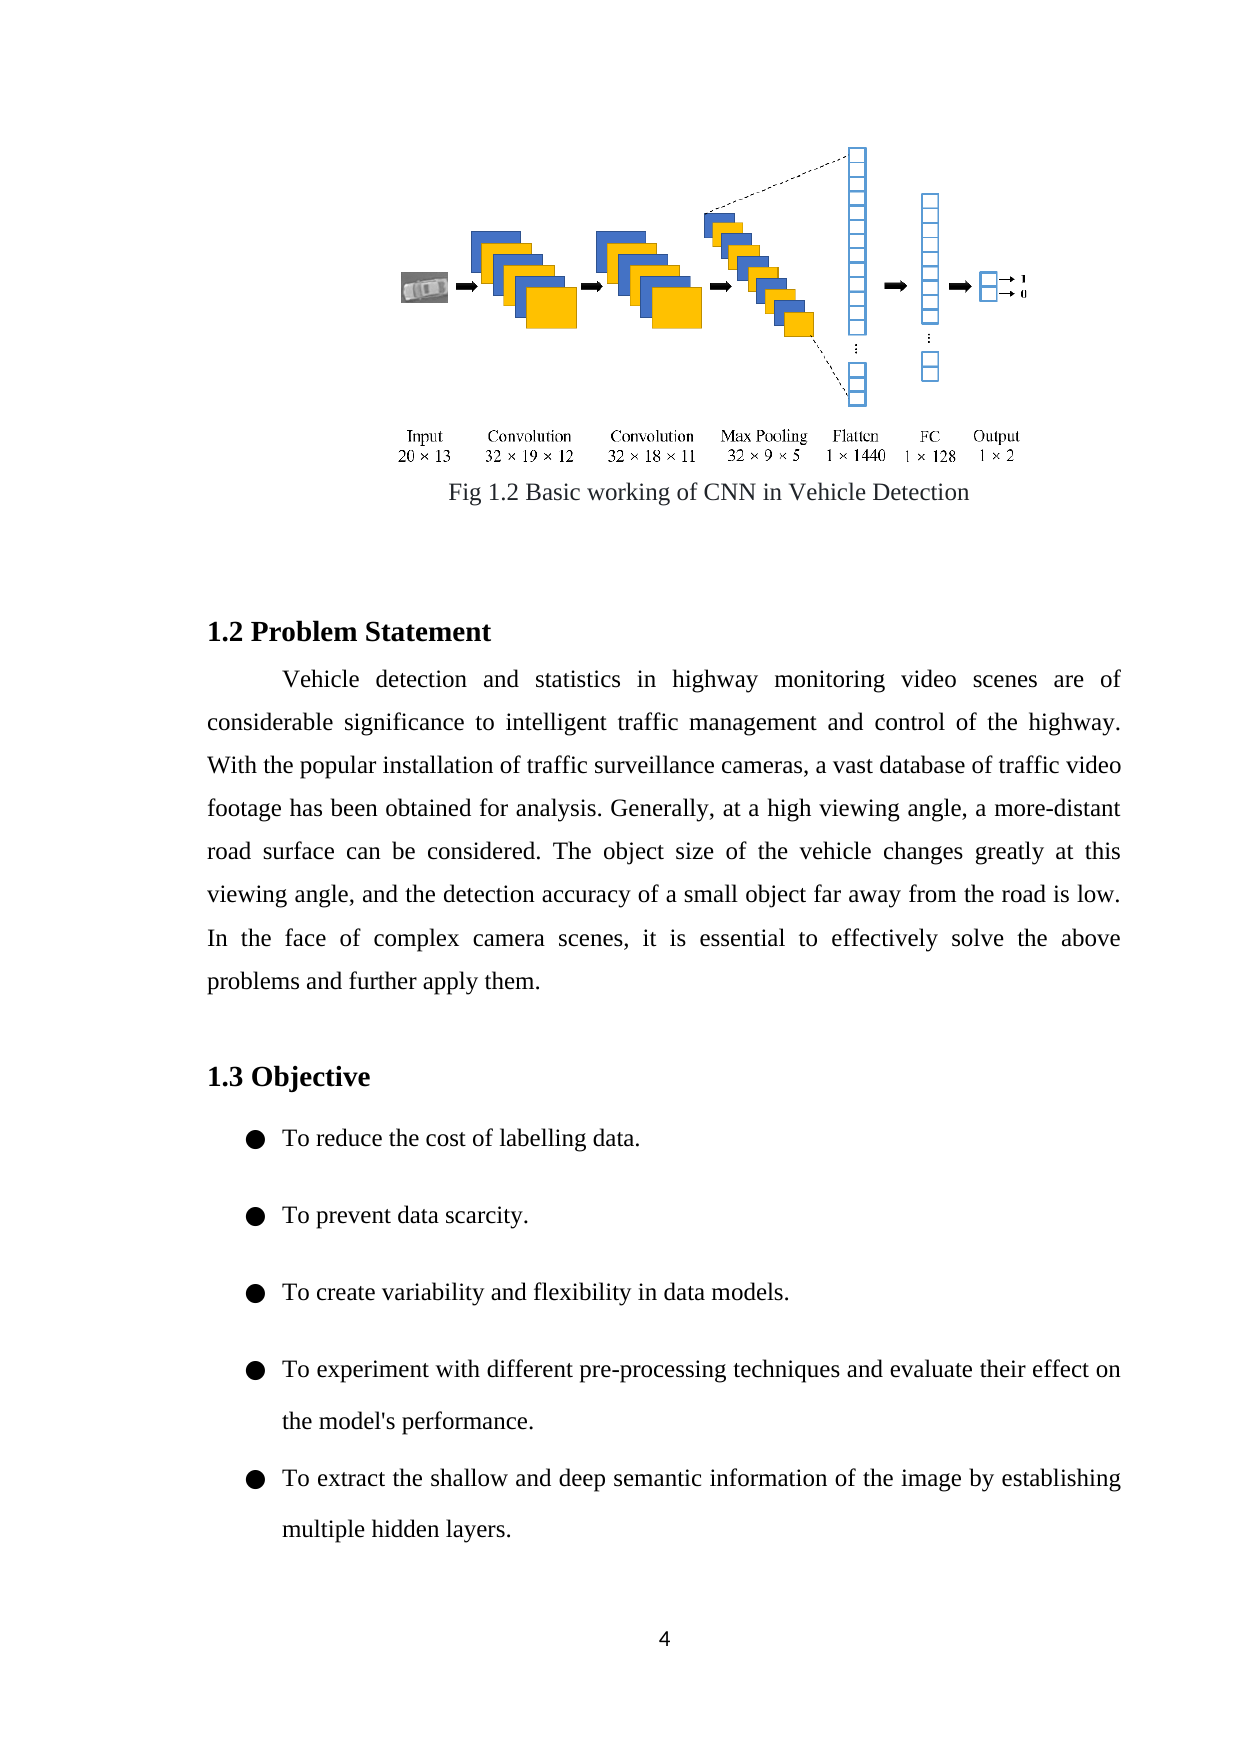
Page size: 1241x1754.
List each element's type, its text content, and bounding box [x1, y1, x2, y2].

text Fig 1.2 Basic working of CNN in Vehicle Detection [295, 477, 1122, 506]
list To prevent data scarcity. [244, 1186, 1122, 1238]
text 1.3 Objective [207, 1059, 1122, 1093]
list To experiment with different pre-processing techniques and evaluate their effect on the model's performance. [244, 1340, 1122, 1434]
text 1.2 Problem Statement [207, 614, 1122, 647]
picture [391, 147, 1027, 464]
list To extract the shallow and deep semantic information of the image by establishing multiple hidden layers. [244, 1449, 1122, 1543]
list To reduce the cost of labelling data. [244, 1109, 1122, 1161]
text Vehicle detection and statistics in highway monitoring video scenes are of considerable significance to intelligent traffic management and control of the highway. With the popular installation of traffic surveillance cameras, a vast database of traffic video footage has been obtained for analysis. Generally, at a high viewing angle, a more-distant road surface can be considered. The object size of the vehicle changes greatly at this viewing angle, and the detection accuracy of a small object far away from the road is low. In the face of complex camera scenes, it is essential to effectively solve the above problems and further apply them. [207, 664, 1122, 994]
list To create variability and flexibility in data models. [244, 1263, 1122, 1314]
